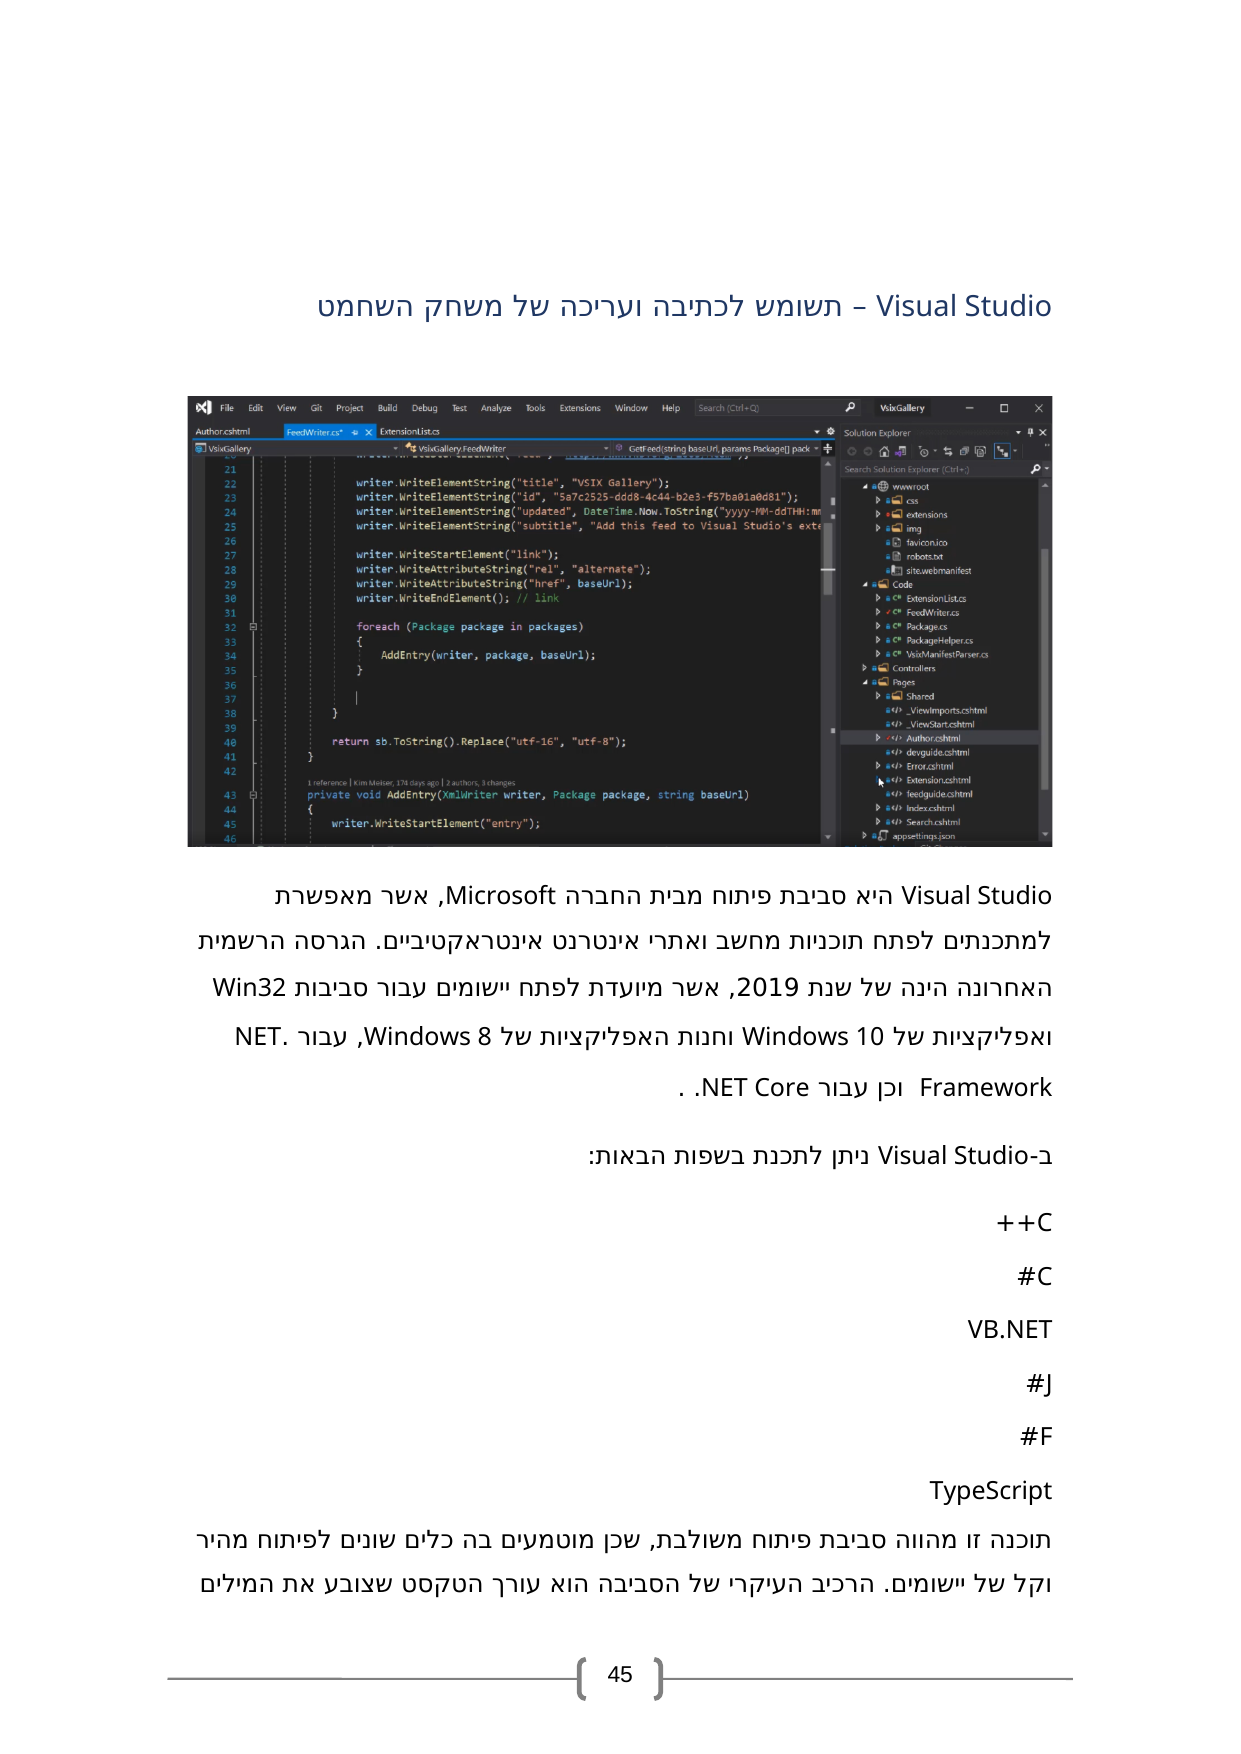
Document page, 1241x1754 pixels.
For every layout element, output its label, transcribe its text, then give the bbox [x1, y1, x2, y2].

text ב-Visual Studio ניתן לתכנת בשפות הבאות: [187, 1137, 1053, 1171]
subtitle Visual Studio – תשומש לכתיבה ועריכה של משחק השחמט [187, 285, 1053, 325]
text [187, 1526, 1053, 1599]
picture [187, 396, 1053, 847]
text Visual Studio היא סביבת פיתוח מבית החברה Microsoft, אשר מאפשרת למתכנתים לפתח תוכניות מחשב ואתרי אינטרנט אינטראקטיביים. הגרסה הרשמית האחרונה הינה של שנת 2019, אשר מיועדת לפתח יישומים עבור סביבות Win32 ואפליקציות של Windows 10 וחנות האפליקציות של Windows 8, עבור .NET Framework וכן עבור NET Core. . [187, 878, 1053, 1104]
